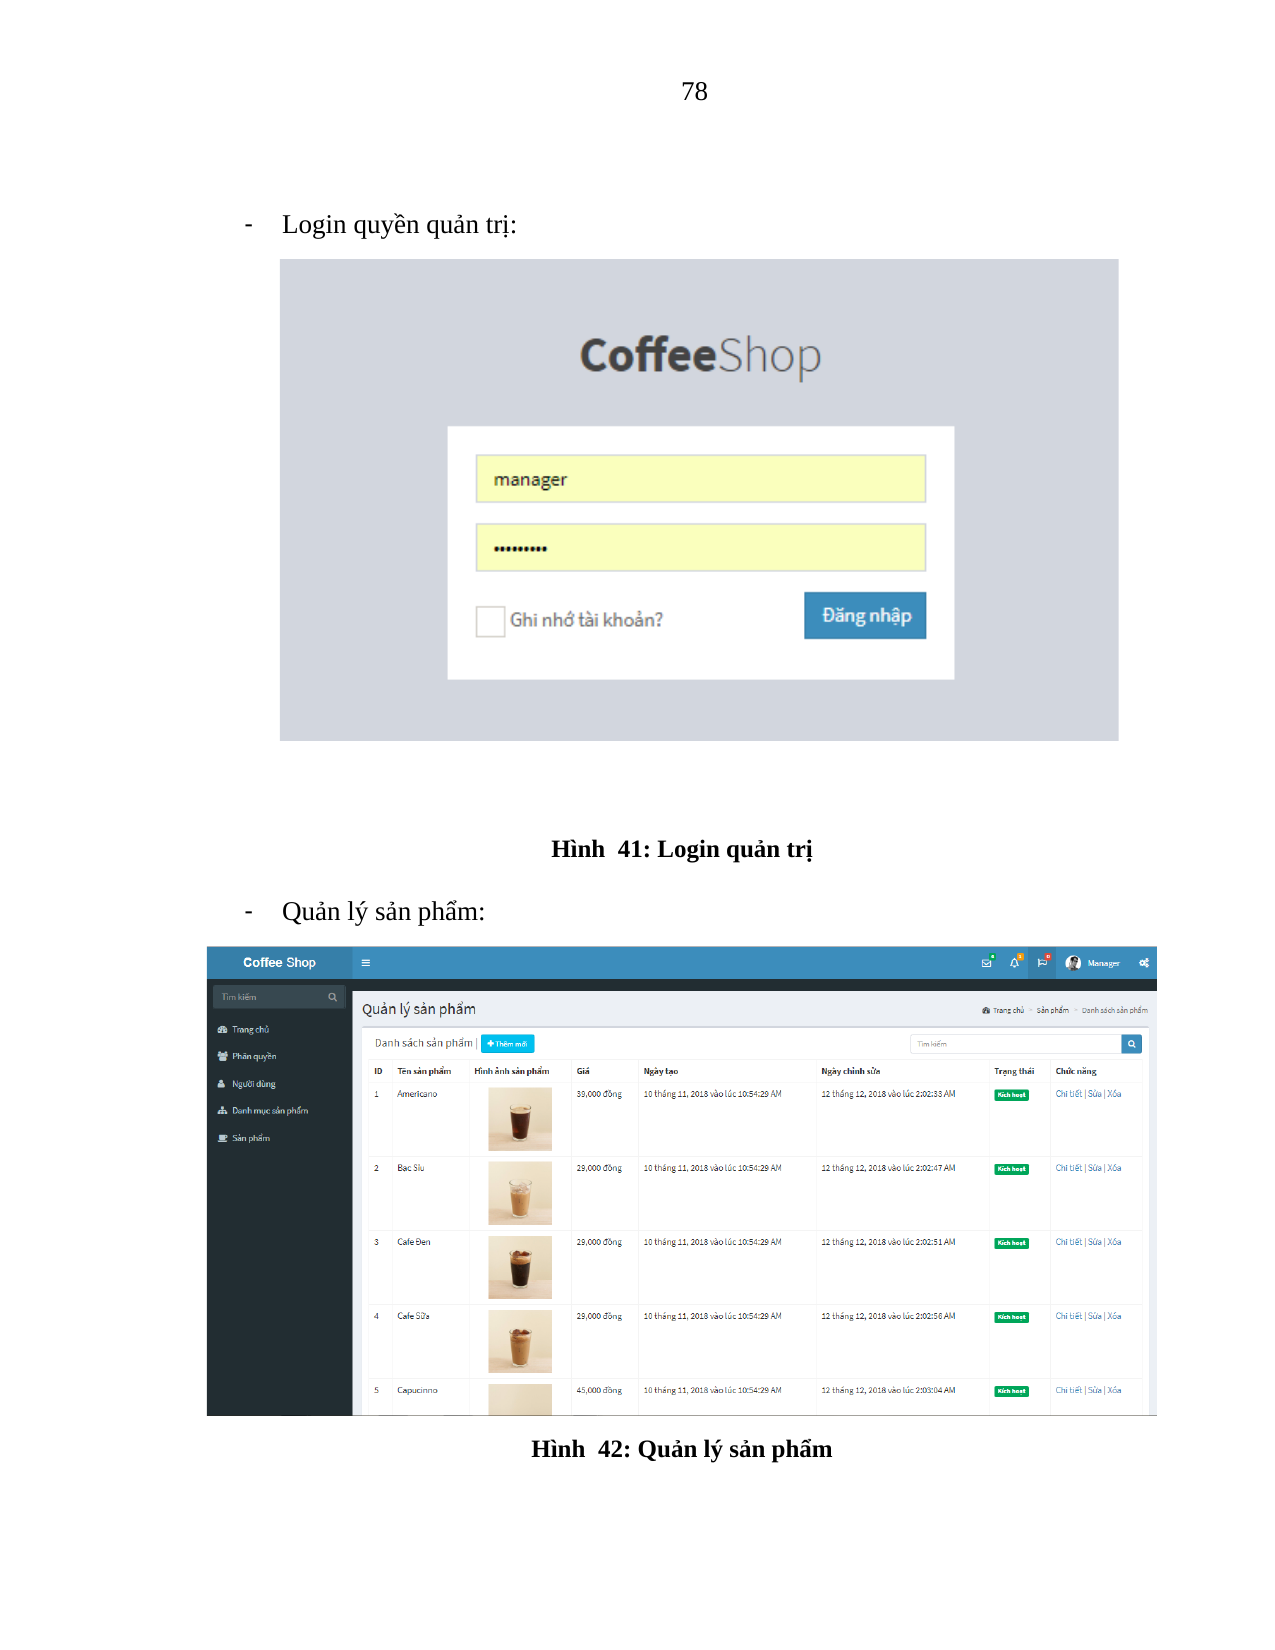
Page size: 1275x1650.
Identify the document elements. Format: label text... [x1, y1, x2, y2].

picture [279, 259, 1119, 741]
list Quản lý sản phẩm: [244, 894, 1157, 927]
text Hình 41: Login quản trị [207, 834, 1157, 863]
list Login quyền quản trị: [244, 207, 1157, 240]
picture [206, 946, 1157, 1416]
text Hình 42: Quản lý sản phẩm [207, 1434, 1157, 1463]
